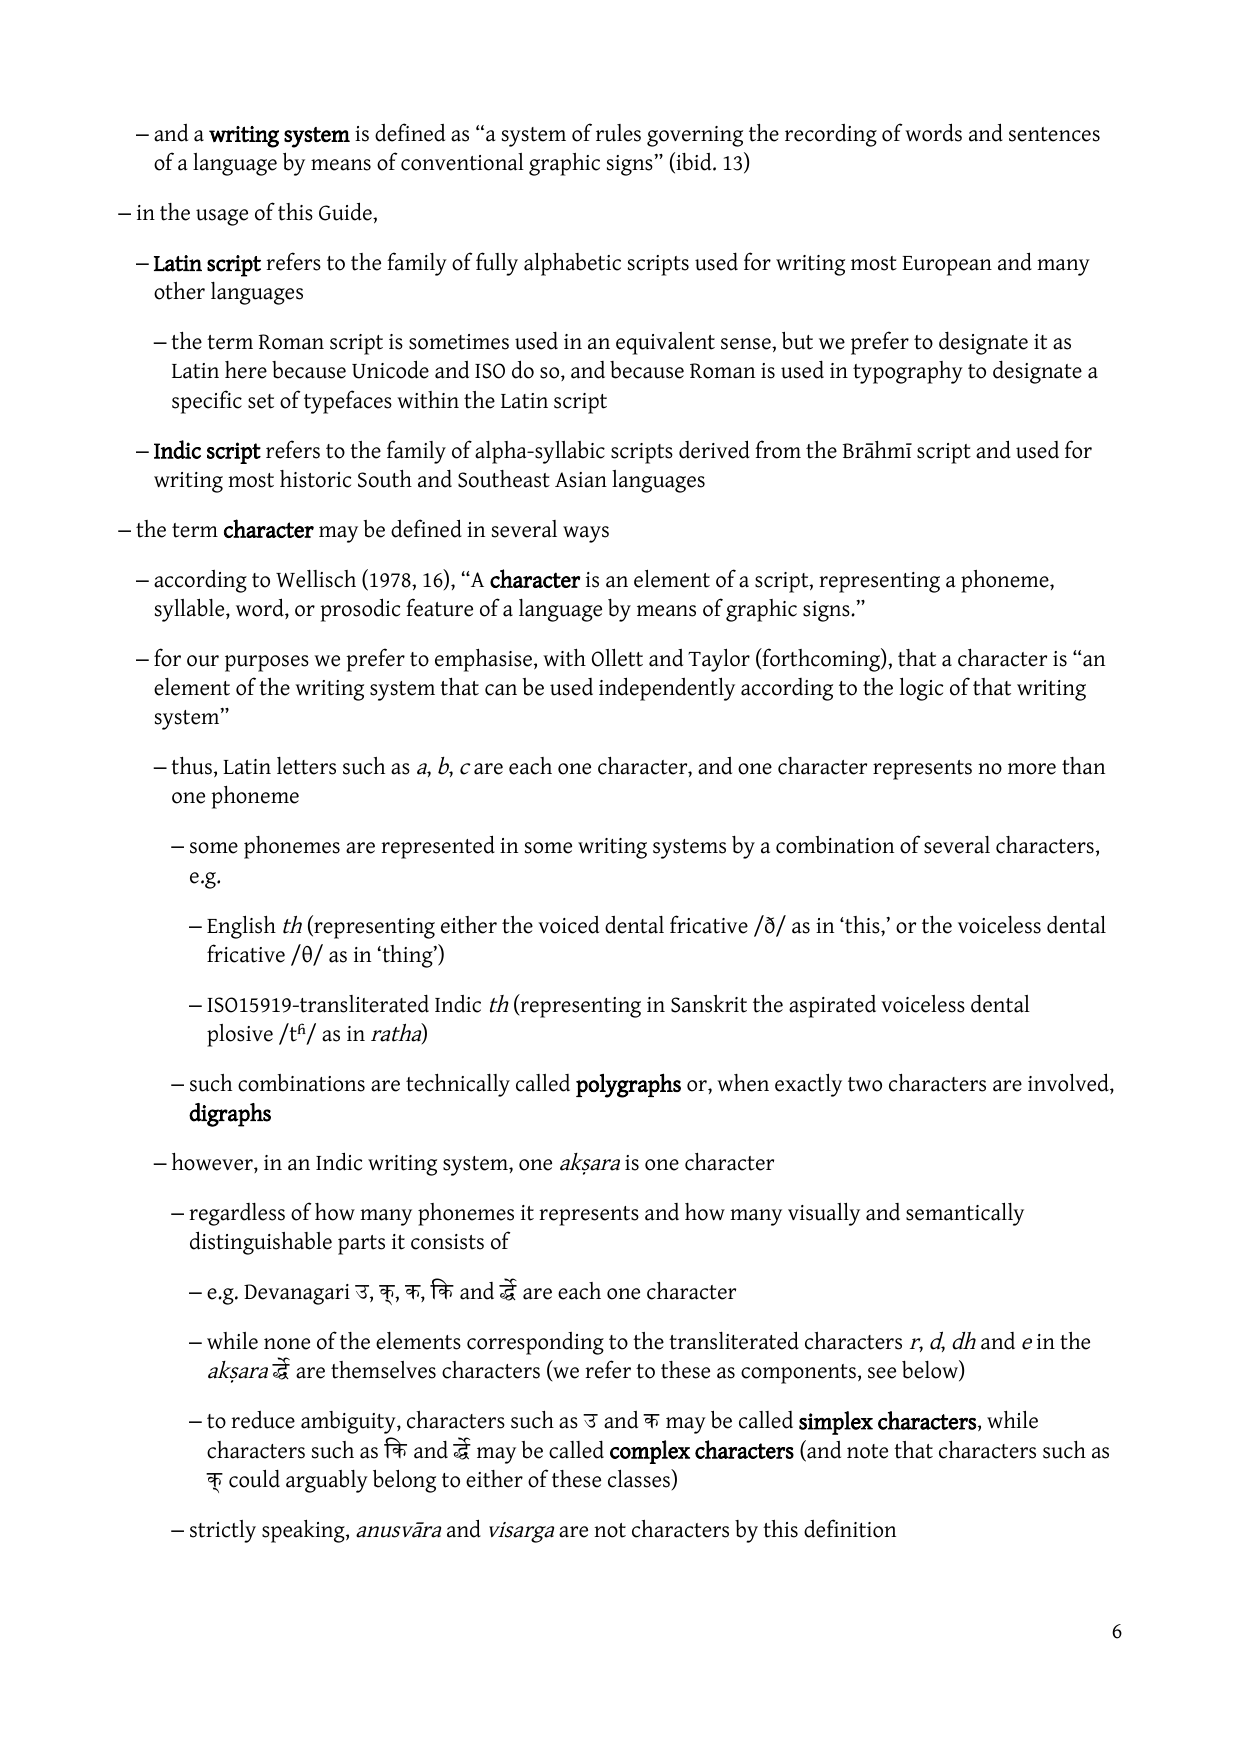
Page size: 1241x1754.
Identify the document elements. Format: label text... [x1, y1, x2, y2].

list e.g. Devanagari उ, क्, क, कि and र्द्धे are each one character [189, 1276, 1122, 1306]
list the term character may be defined in several ways [118, 514, 1122, 543]
list and a writing system is defined as “a system of rules governing the recording of words and sentences of a language by means of conventional graphic signs” (ibid. 13) [136, 118, 1122, 176]
list the term Roman script is sometimes used in an equivalent sense, but we prefer to designate it as Latin here because Unicode and ISO do so, and because Roman is used in typography to designate a specific set of typefaces within the Latin script [153, 326, 1122, 414]
list Indic script refers to the family of alpha-syllabic scripts derived from the Brāhmī script and used for writing most historic South and Southeast Asian languages [136, 435, 1122, 493]
list some phonemes are represented in some writing systems by a combination of several characters, e.g. [171, 831, 1122, 889]
list ISO15919-transliterated Indic th (representing in Sanskrit the aspirated voiceless dental plosive /tʱ/ as in ratha) [189, 989, 1122, 1047]
list while none of the elements corresponding to the transliterated characters r, d, dh and e in the akṣara र्द्धे are themselves characters (we refer to these as components, see below) [189, 1326, 1122, 1385]
list however, in an Indic writing system, one akṣara is one character [153, 1147, 1122, 1176]
list according to Wellisch (1978, 16), “A character is an element of a script, representing a phoneme, syllable, word, or prosodic feature of a language by means of graphic signs.” [136, 564, 1122, 622]
list Latin script refers to the family of fully alphabetic scripts used for writing most European and many other languages [136, 247, 1122, 306]
list to reduce ambiguity, characters such as उ and क may be called simplex characters, while characters such as कि and र्द्धे may be called complex characters (and note that characters such as क् could arguably belong to either of these classes) [189, 1406, 1122, 1493]
list strictly speaking, anusvāra and visarga are not characters by this definition [171, 1514, 1122, 1543]
list English th (representing either the voiced dental fricative /ð/ as in ‘this,’ or the voiceless dental fricative /θ/ as in ‘thing’) [189, 910, 1122, 968]
list regardless of how many phonemes it represents and how many visually and semantically distinguishable parts it consists of [171, 1197, 1122, 1256]
list thus, Latin letters such as a, b, c are each one character, and one character represents no more than one phoneme [153, 751, 1122, 810]
list in the usage of this Guide, [118, 197, 1122, 226]
list such combinations are technically called polygraphs or, when exactly two characters are involved, digraphs [171, 1068, 1122, 1126]
list for our purposes we prefer to emphasise, with Ollett and Taylor (forthcoming), that a character is “an element of the writing system that can be used independently according to the logic of that writing system” [136, 643, 1122, 731]
